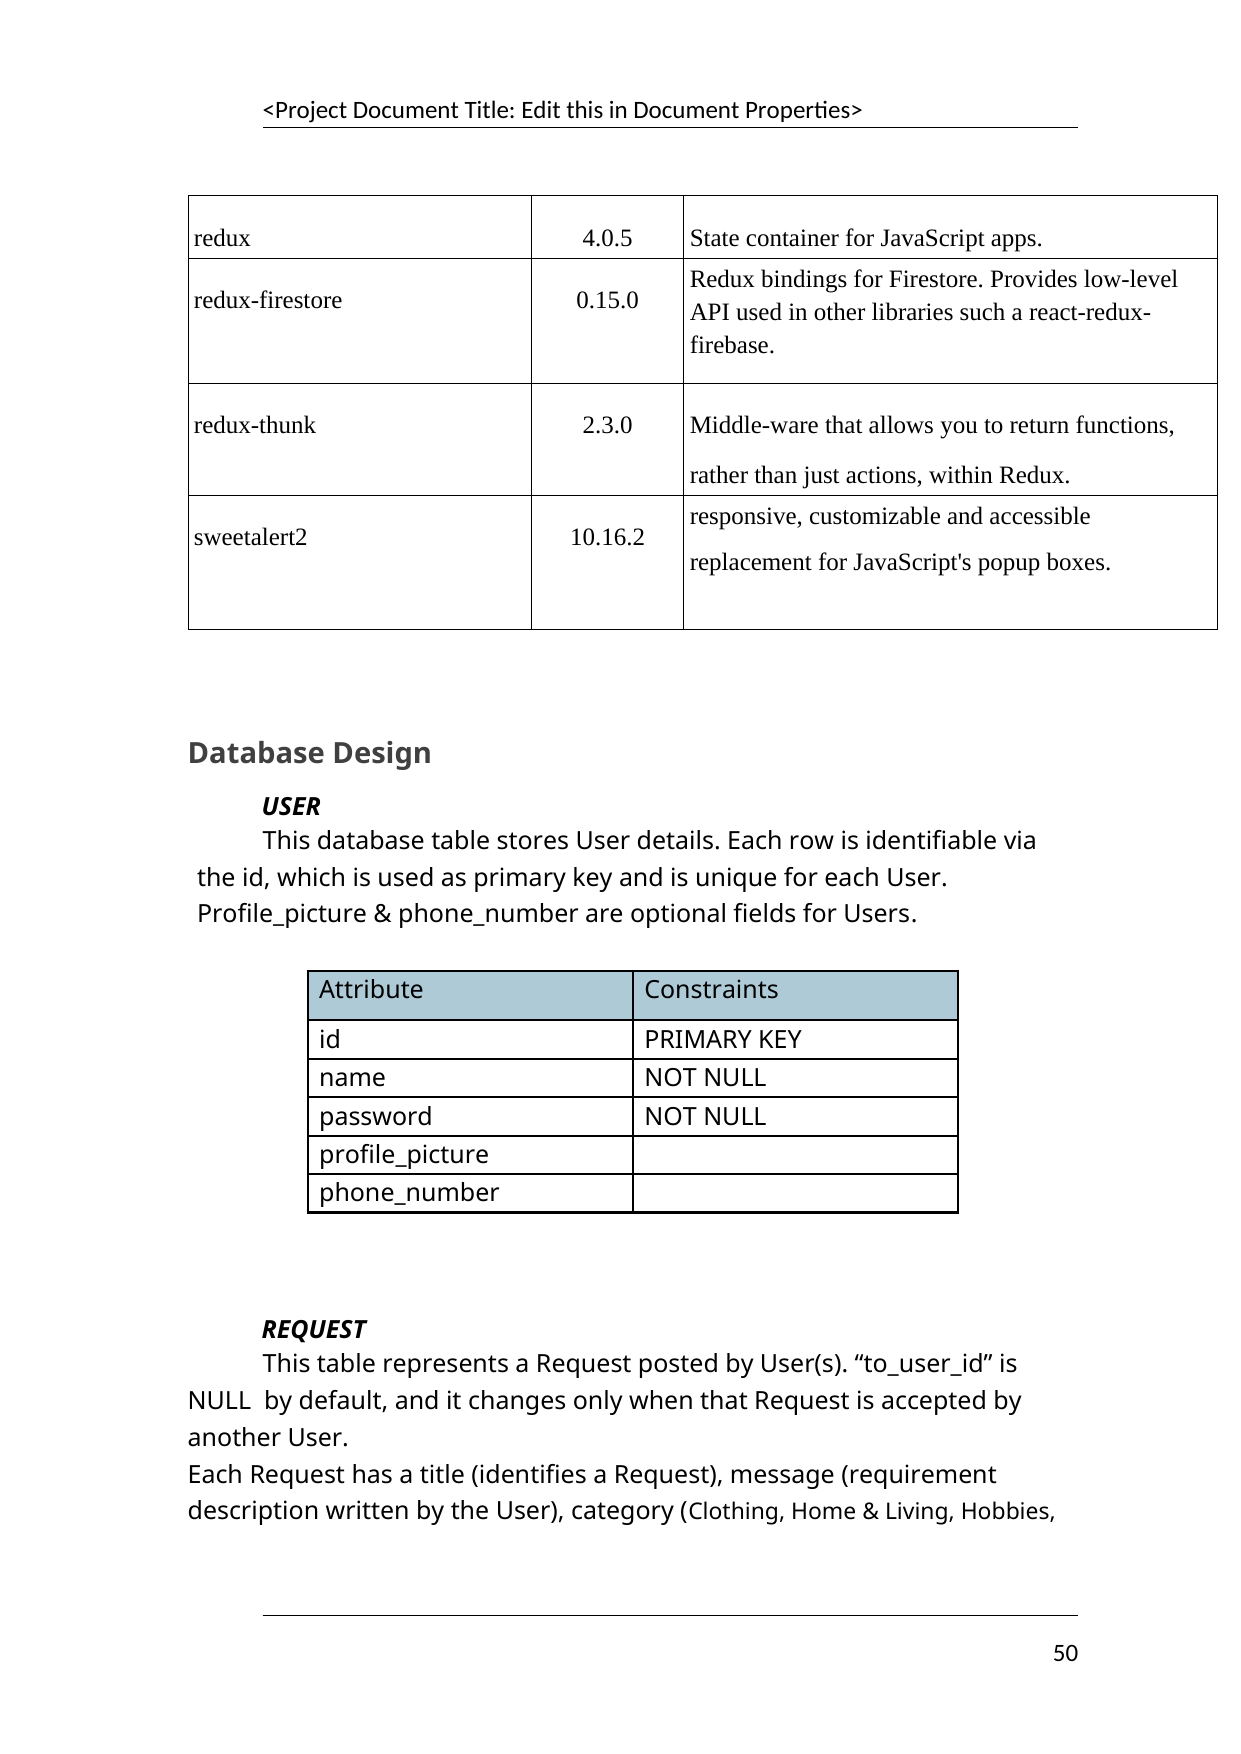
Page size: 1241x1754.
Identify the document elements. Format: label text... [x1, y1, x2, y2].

table_header Attribute [309, 972, 632, 1019]
table_cell [634, 1175, 957, 1211]
table_cell id [309, 1021, 632, 1058]
table_cell 4.0.5 [532, 196, 683, 257]
table_cell sweetalert2 [189, 496, 531, 629]
subtitle USER [261, 772, 1078, 822]
table_cell profile_picture [309, 1137, 632, 1173]
table_cell password [309, 1098, 632, 1134]
table_cell State container for JavaScript apps. [684, 196, 1217, 257]
table_header Constraints [634, 972, 957, 1019]
subtitle REQUEST [261, 1296, 1078, 1346]
table_cell phone_number [309, 1175, 632, 1211]
table_cell responsive, customizable and accessible replacement for JavaScript's popup boxes. [684, 496, 1217, 629]
text This database table stores User details. Each row is identifiable via the id, which is used as primary key and is unique for each User. Profile_picture & phone_number are optional fields for Users. [197, 822, 1078, 930]
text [187, 1456, 1078, 1527]
table_cell NOT NULL [634, 1098, 957, 1134]
text This table represents a Request posted by User(s). “to_user_id” is NULL by default, and it changes only when that Request is accepted by another User. [187, 1346, 1078, 1453]
table_cell 10.16.2 [532, 496, 683, 629]
table_cell redux-firestore [189, 259, 531, 383]
table_cell Redux bindings for Firestore. Provides low-level API used in other libraries such a react-redux-firebase. [684, 259, 1217, 383]
table_cell [634, 1137, 957, 1173]
table_cell NOT NULL [634, 1060, 957, 1096]
table_cell PRIMARY KEY [634, 1021, 957, 1058]
table_cell redux-thunk [189, 384, 531, 495]
table_cell Middle-ware that allows you to return functions, rather than just actions, within Redux. [684, 384, 1217, 495]
table_cell name [309, 1060, 632, 1096]
table_cell 0.15.0 [532, 259, 683, 383]
table_cell 2.3.0 [532, 384, 683, 495]
subtitle Database Design [187, 722, 1078, 772]
table_cell redux [189, 196, 531, 257]
